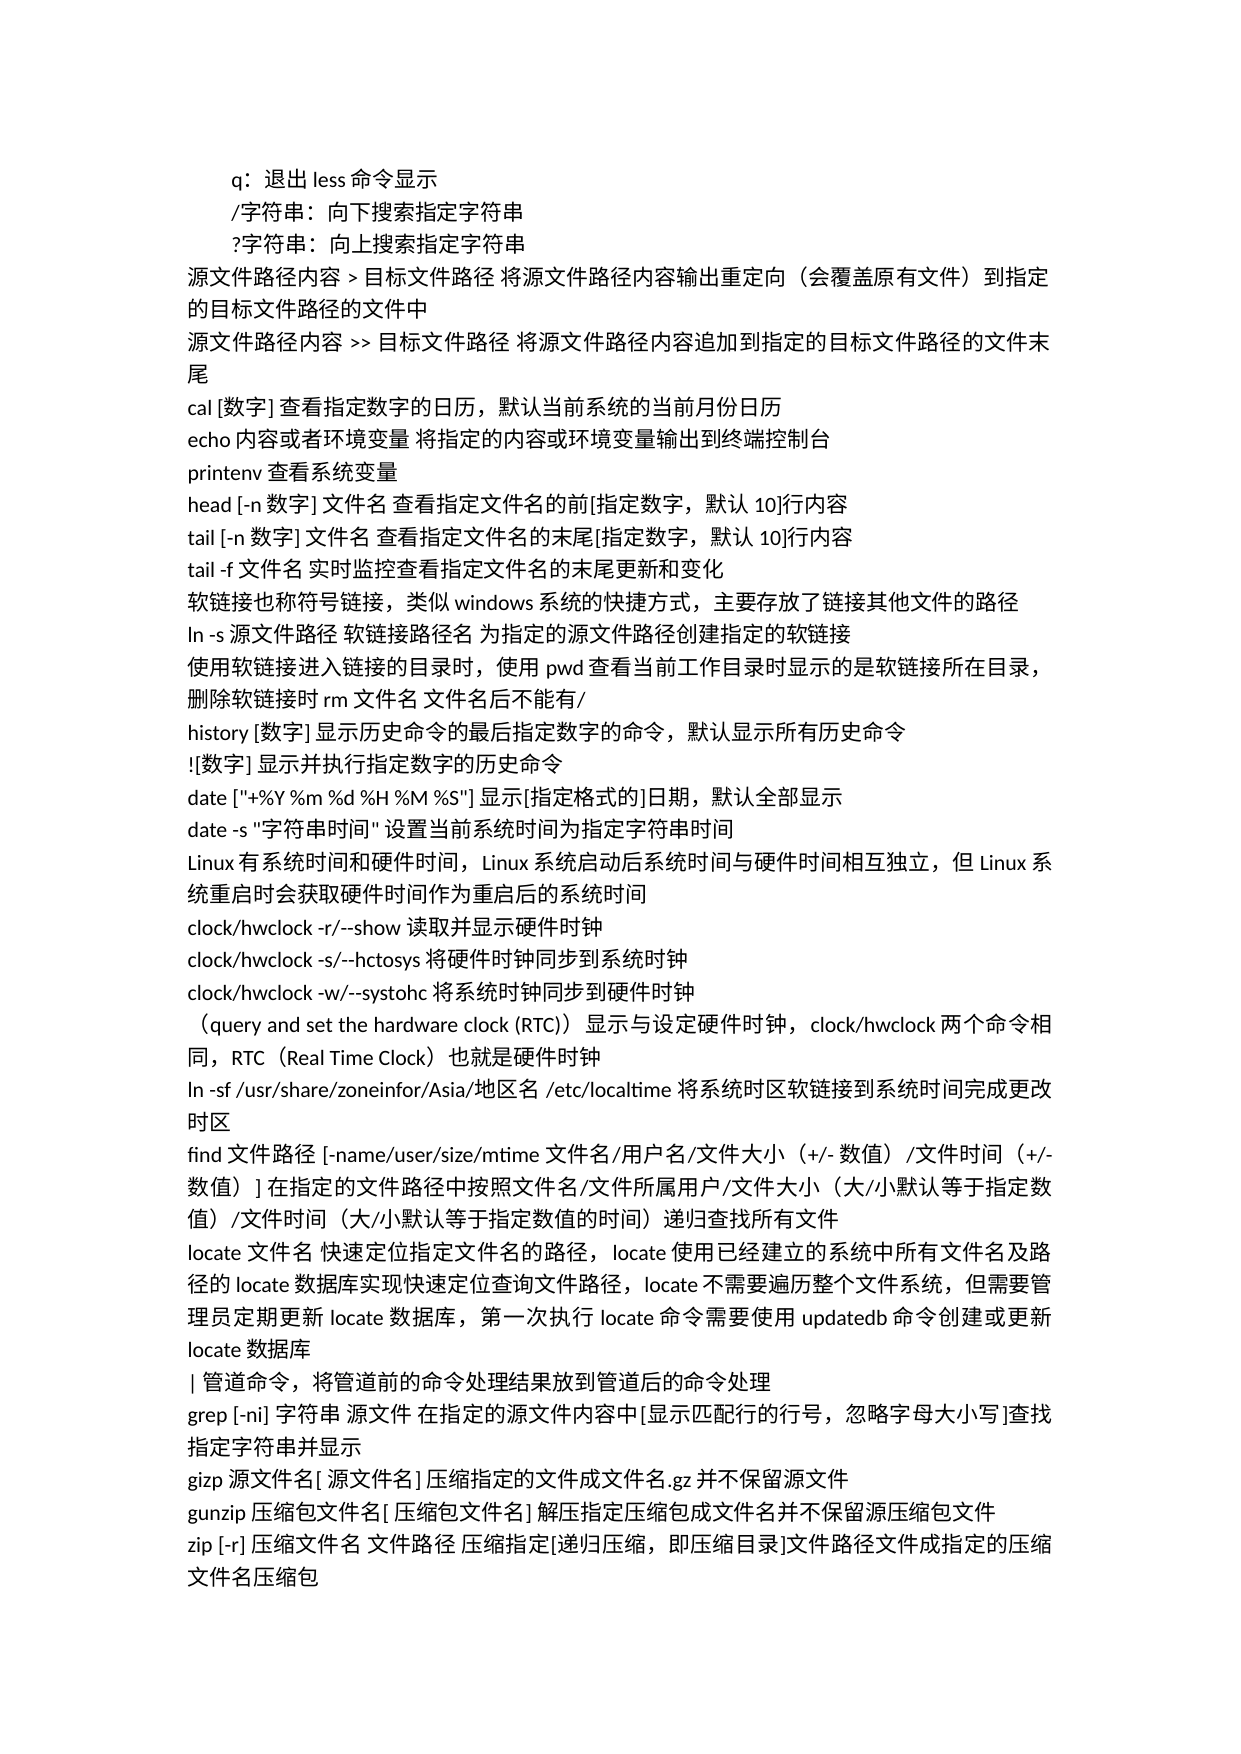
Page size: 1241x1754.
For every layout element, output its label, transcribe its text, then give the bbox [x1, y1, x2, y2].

text 软链接也称符号链接，类似windows系统的快捷方式，主要存放了链接其他文件的路径 [187, 584, 1053, 617]
text clock/hwclock -s/--hctosys 将硬件时钟同步到系统时钟 [187, 942, 1053, 974]
text clock/hwclock -r/--show 读取并显示硬件时钟 [187, 909, 1053, 942]
text head [-n 数字] 文件名 查看指定文件名的前[指定数字，默认10]行内容 [187, 487, 1053, 519]
text cal [数字] 查看指定数字的日历，默认当前系统的当前月份日历 [187, 389, 1053, 422]
text gizp 源文件名[ 源文件名] 压缩指定的文件成文件名.gz并不保留源文件 [187, 1462, 1053, 1494]
text grep [-ni] 字符串 源文件 在指定的源文件内容中[显示匹配行的行号，忽略字母大小写]查找指定字符串并显示 [187, 1397, 1053, 1462]
text 源文件路径内容 >> 目标文件路径 将源文件路径内容追加到指定的目标文件路径的文件末尾 [187, 324, 1053, 389]
text /字符串：向下搜索指定字符串 [187, 194, 1053, 227]
text q：退出less命令显示 [187, 162, 1053, 194]
text 源文件路径内容 > 目标文件路径 将源文件路径内容输出重定向（会覆盖原有文件）到指定的目标文件路径的文件中 [187, 259, 1053, 324]
text Linux有系统时间和硬件时间，Linux系统启动后系统时间与硬件时间相互独立，但Linux系统重启时会获取硬件时间作为重启后的系统时间 [187, 844, 1053, 909]
text （query and set the hardware clock (RTC)）显示与设定硬件时钟，clock/hwclock两个命令相同，RTC（Real Time Clock）也就是硬件时钟 [187, 1007, 1053, 1072]
text zip [-r] 压缩文件名 文件路径 压缩指定[递归压缩，即压缩目录]文件路径文件成指定的压缩文件名压缩包 [187, 1527, 1053, 1592]
text ln -s 源文件路径 软链接路径名 为指定的源文件路径创建指定的软链接 [187, 617, 1053, 649]
text ?字符串：向上搜索指定字符串 [187, 227, 1053, 259]
text find 文件路径 [-name/user/size/mtime 文件名/用户名/文件大小（+/- 数值）/文件时间（+/- 数值）] 在指定的文件路径中按照文件名/文件所属用户/文件大小（大/小默认等于指定数值）/文件时间（大/小默认等于指定数值的时间）递归查找所有文件 [187, 1137, 1053, 1234]
text ln -sf /usr/share/zoneinfor/Asia/地区名 /etc/localtime 将系统时区软链接到系统时间完成更改时区 [187, 1072, 1053, 1137]
text | 管道命令，将管道前的命令处理结果放到管道后的命令处理 [187, 1364, 1053, 1397]
text date ["+%Y %m %d %H %M %S"] 显示[指定格式的]日期，默认全部显示 [187, 779, 1053, 812]
text locate 文件名 快速定位指定文件名的路径，locate使用已经建立的系统中所有文件名及路径的locate数据库实现快速定位查询文件路径，locate不需要遍历整个文件系统，但需要管理员定期更新locate数据库，第一次执行locate命令需要使用updatedb命令创建或更新locate数据库 [187, 1234, 1053, 1364]
text 使用软链接进入链接的目录时，使用pwd查看当前工作目录时显示的是软链接所在目录，删除软链接时rm 文件名 文件名后不能有/ [187, 649, 1053, 714]
text tail [-n 数字] 文件名 查看指定文件名的末尾[指定数字，默认10]行内容 [187, 519, 1053, 552]
text ![数字] 显示并执行指定数字的历史命令 [187, 747, 1053, 779]
text gunzip 压缩包文件名[ 压缩包文件名] 解压指定压缩包成文件名并不保留源压缩包文件 [187, 1494, 1053, 1527]
text echo 内容或者环境变量 将指定的内容或环境变量输出到终端控制台 [187, 422, 1053, 454]
text printenv 查看系统变量 [187, 454, 1053, 487]
text clock/hwclock -w/--systohc 将系统时钟同步到硬件时钟 [187, 974, 1053, 1007]
text tail -f 文件名 实时监控查看指定文件名的末尾更新和变化 [187, 552, 1053, 584]
text date -s "字符串时间" 设置当前系统时间为指定字符串时间 [187, 812, 1053, 844]
text history [数字] 显示历史命令的最后指定数字的命令，默认显示所有历史命令 [187, 714, 1053, 747]
